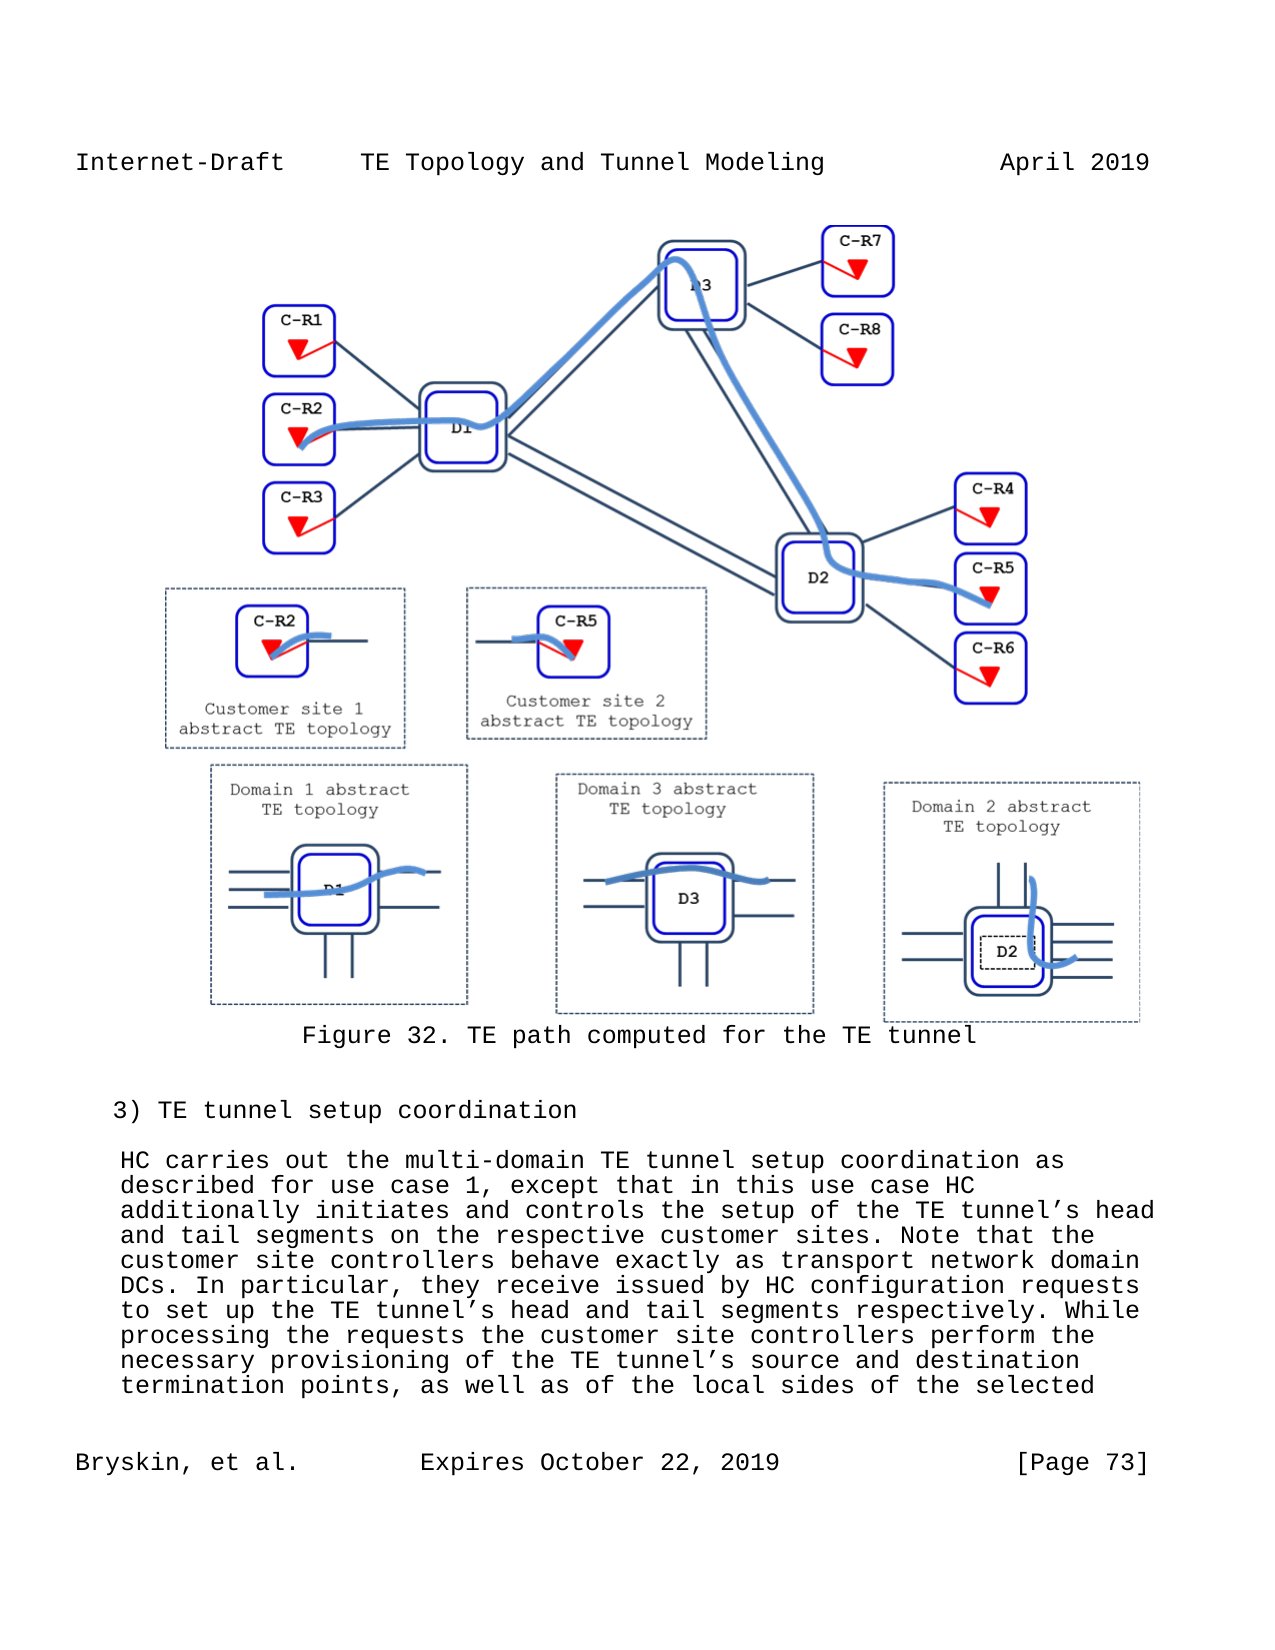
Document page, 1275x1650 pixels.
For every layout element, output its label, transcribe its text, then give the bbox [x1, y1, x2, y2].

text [120, 1148, 1158, 1398]
picture [165, 225, 1141, 1023]
list TE tunnel setup coordination [112, 1098, 1158, 1123]
